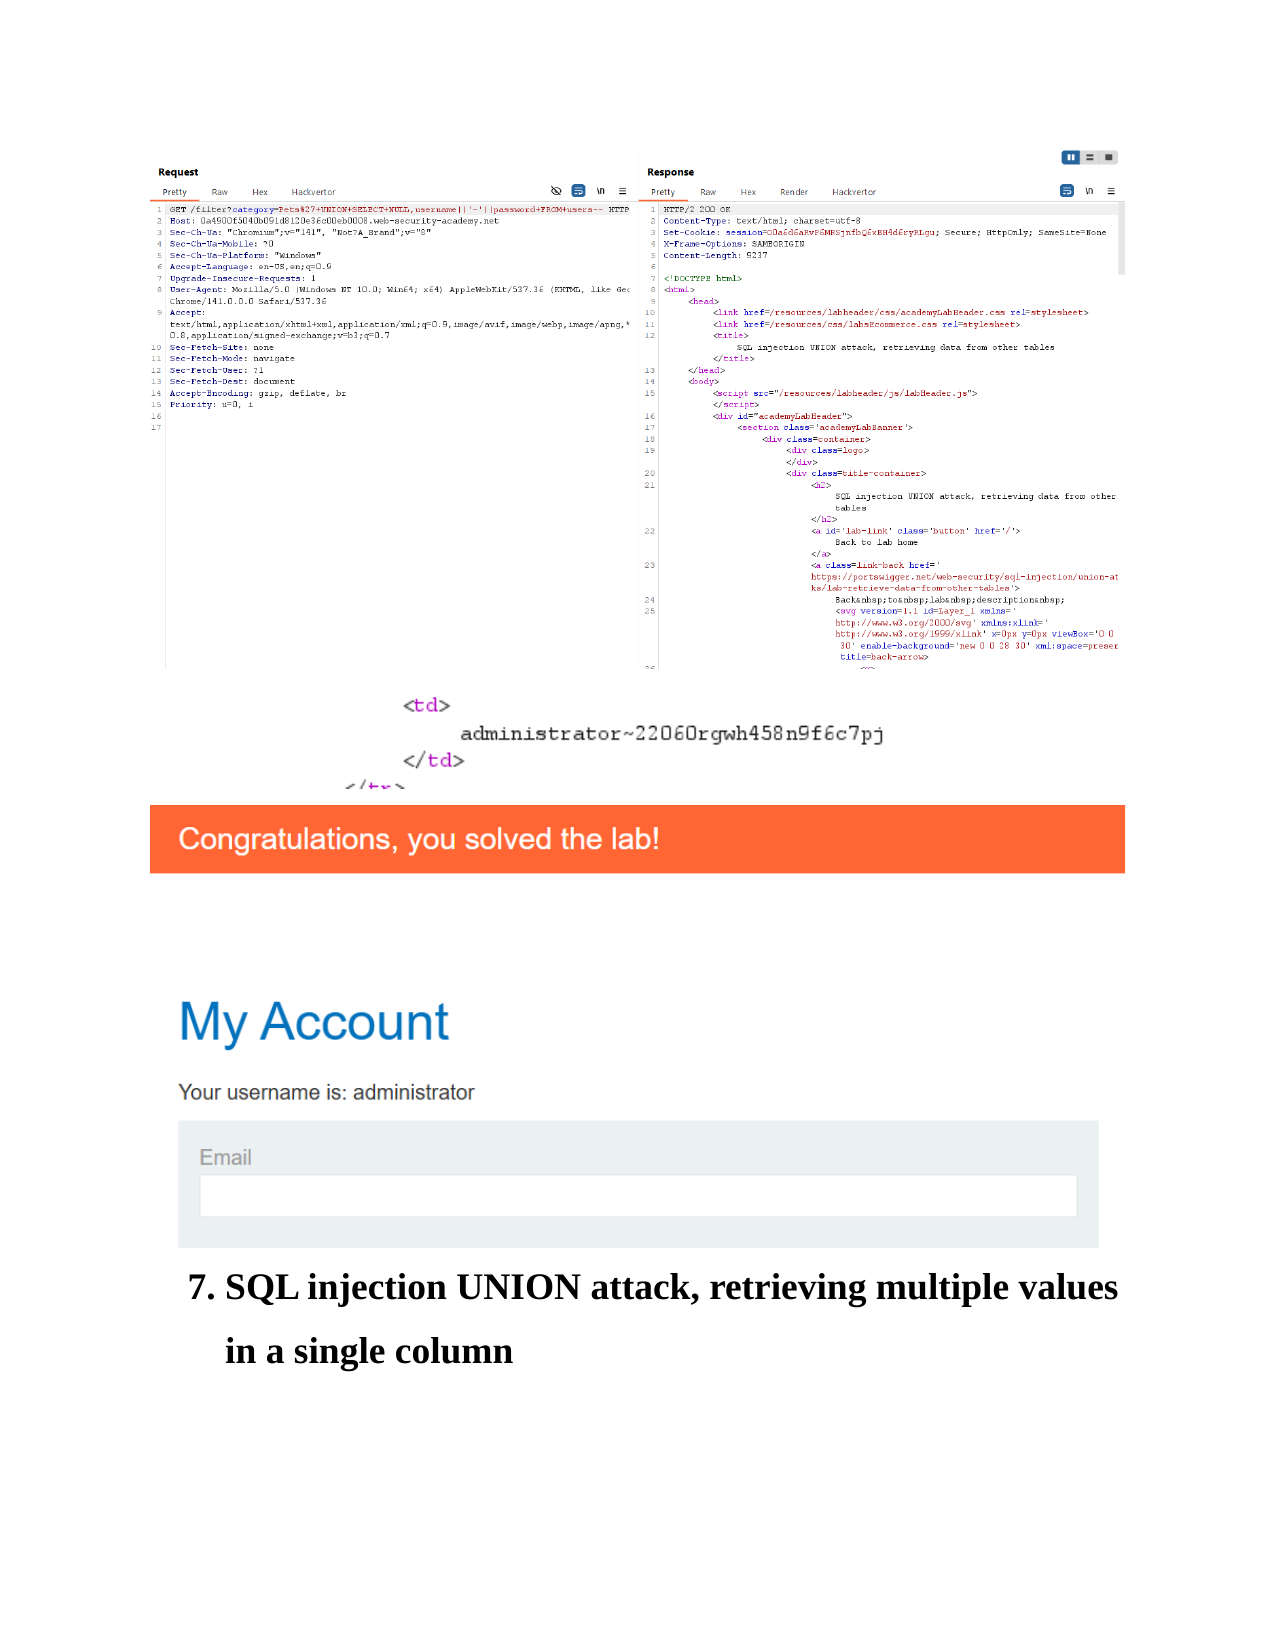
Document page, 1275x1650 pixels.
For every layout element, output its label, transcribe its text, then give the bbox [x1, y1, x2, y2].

picture [150, 805, 1125, 1248]
picture [150, 150, 1125, 669]
subtitle SQL injection UNION attack, retrieving multiple values in a single column [187, 1264, 1125, 1372]
picture [341, 685, 934, 789]
